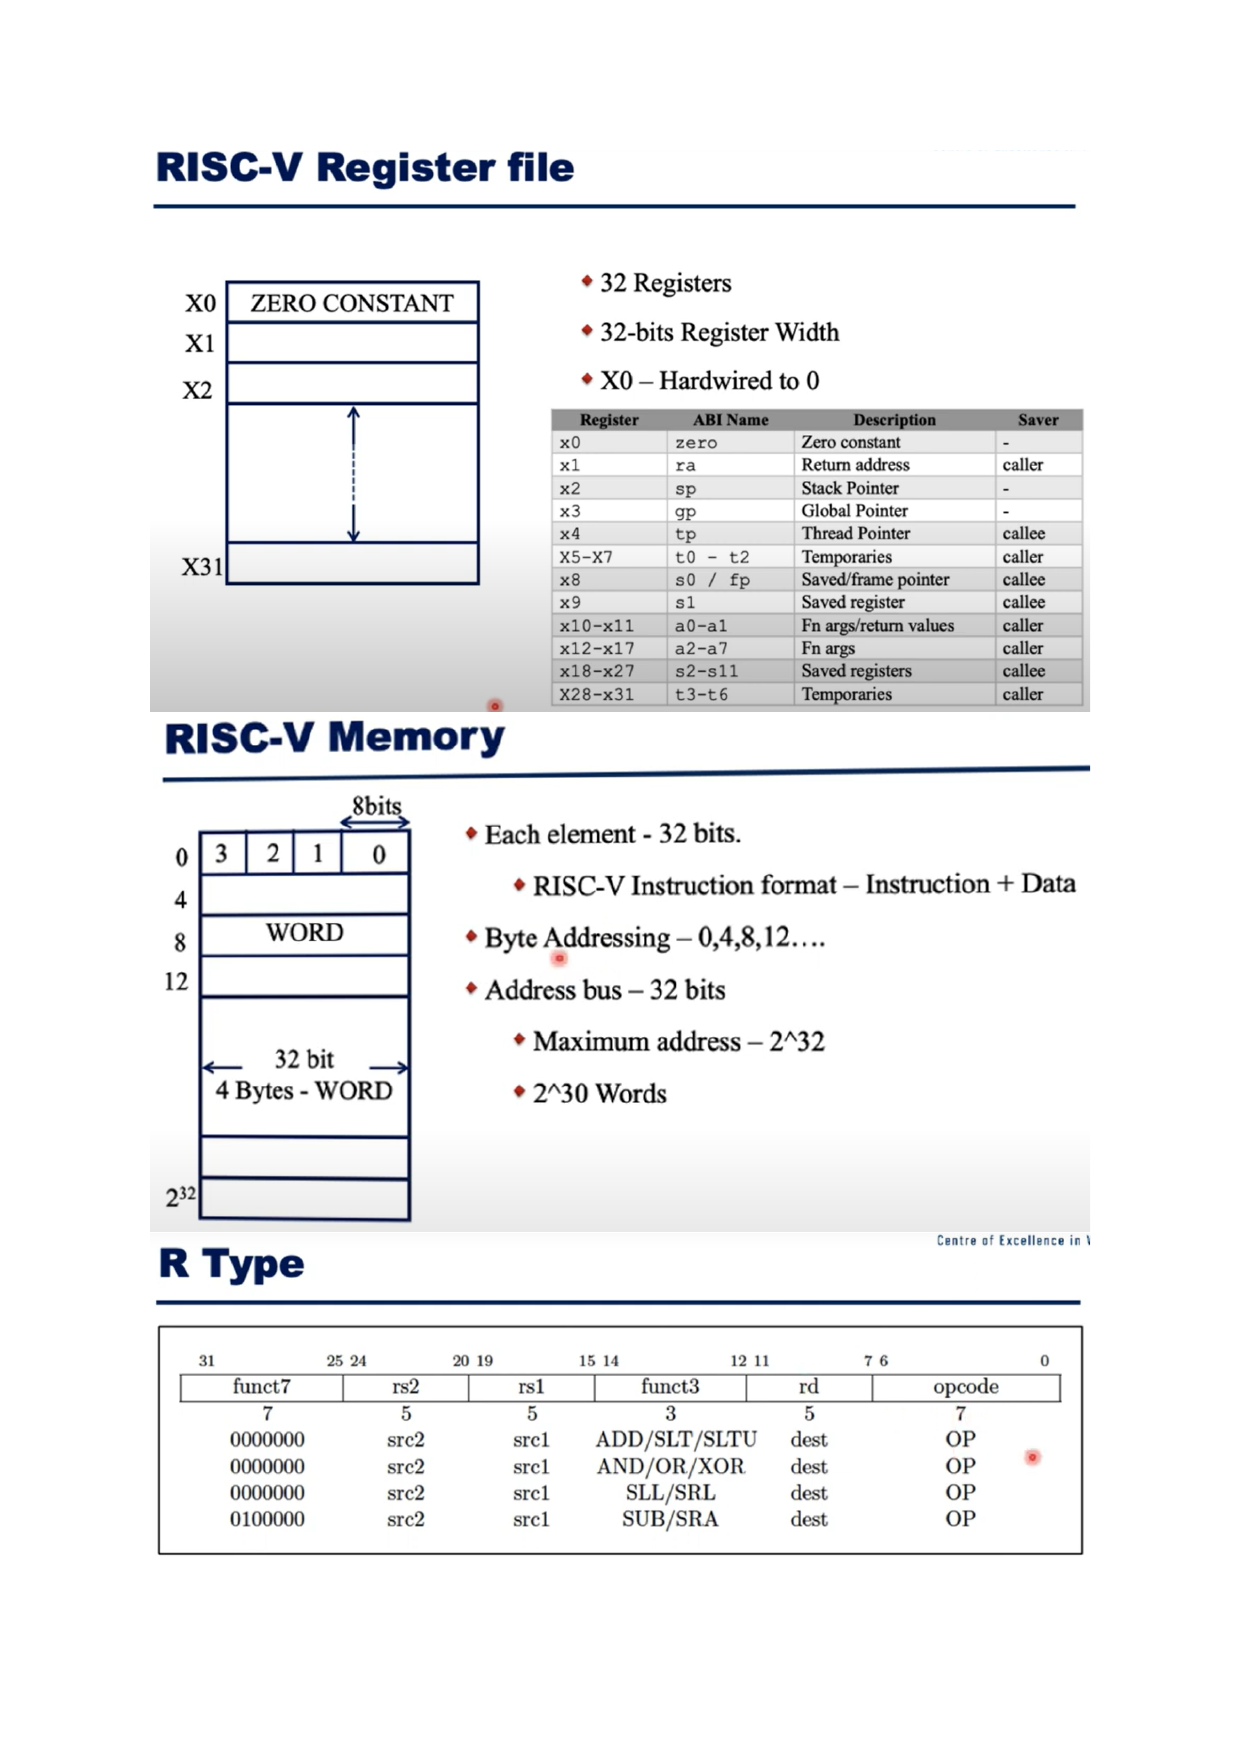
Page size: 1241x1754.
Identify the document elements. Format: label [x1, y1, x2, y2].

picture [150, 150, 1091, 712]
picture [150, 713, 1091, 1232]
picture [150, 1233, 1091, 1559]
